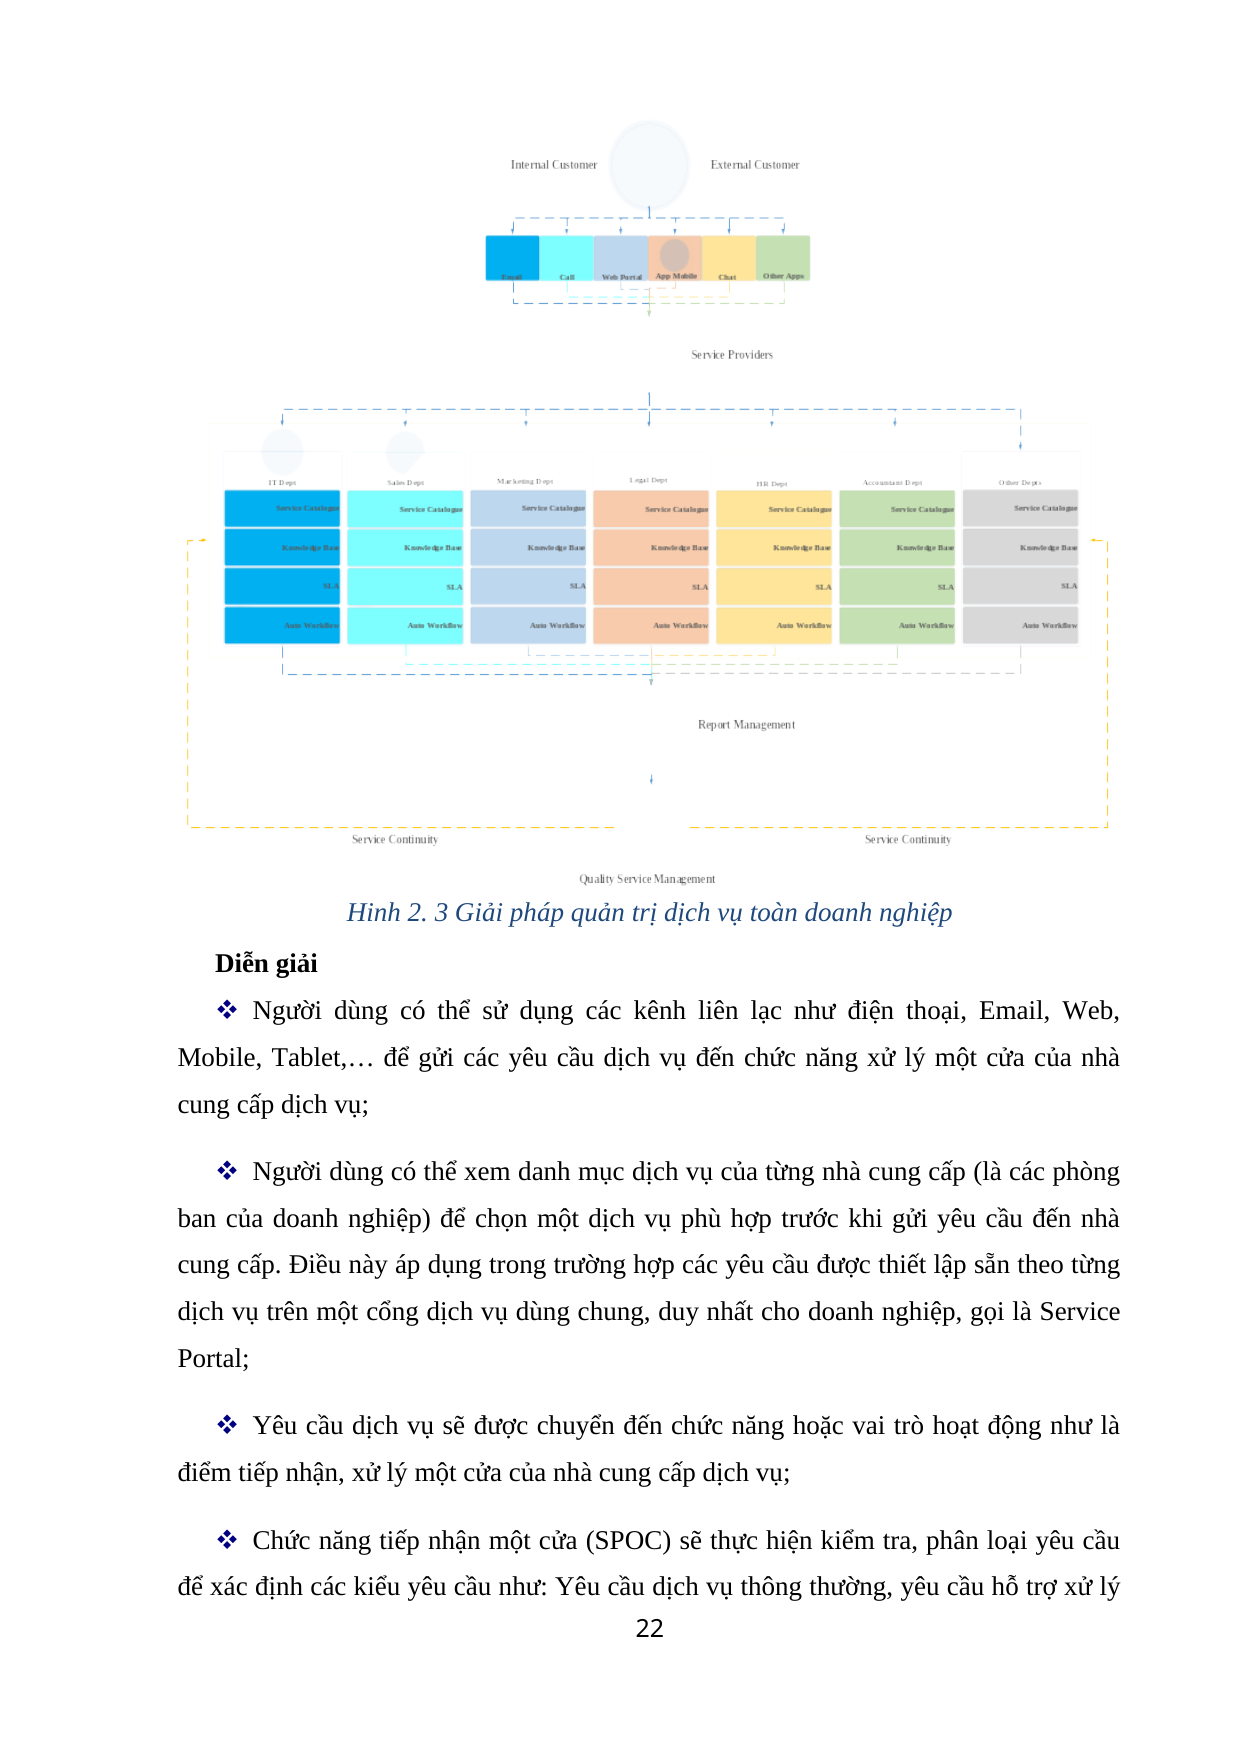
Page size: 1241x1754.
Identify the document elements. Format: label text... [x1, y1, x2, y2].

text Hinh 2. 3 Giải pháp quản trị dịch vụ toàn doanh nghiệp [177, 896, 1122, 927]
list Người dùng có thể sử dụng các kênh liên lạc như điện thoại, Email, Web, Mobile, Tablet,… để gửi các yêu cầu dịch vụ đến chức năng xử lý một cửa của nhà cung cấp dịch vụ; [177, 994, 1122, 1119]
list Yêu cầu dịch vụ sẽ được chuyển đến chức năng hoặc vai trò hoạt động như là điểm tiếp nhận, xử lý một cửa của nhà cung cấp dịch vụ; [177, 1409, 1122, 1487]
text Diễn giải [177, 948, 1122, 979]
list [177, 1524, 1122, 1602]
list Người dùng có thể xem danh mục dịch vụ của từng nhà cung cấp (là các phòng ban của doanh nghiệp) để chọn một dịch vụ phù hợp trước khi gửi yêu cầu đến nhà cung cấp. Điều này áp dụng trong trường hợp các yêu cầu được thiết lập sẵn theo từng dịch vụ trên một cổng dịch vụ dùng chung, duy nhất cho doanh nghiệp, gọi là Service Portal; [177, 1155, 1122, 1373]
